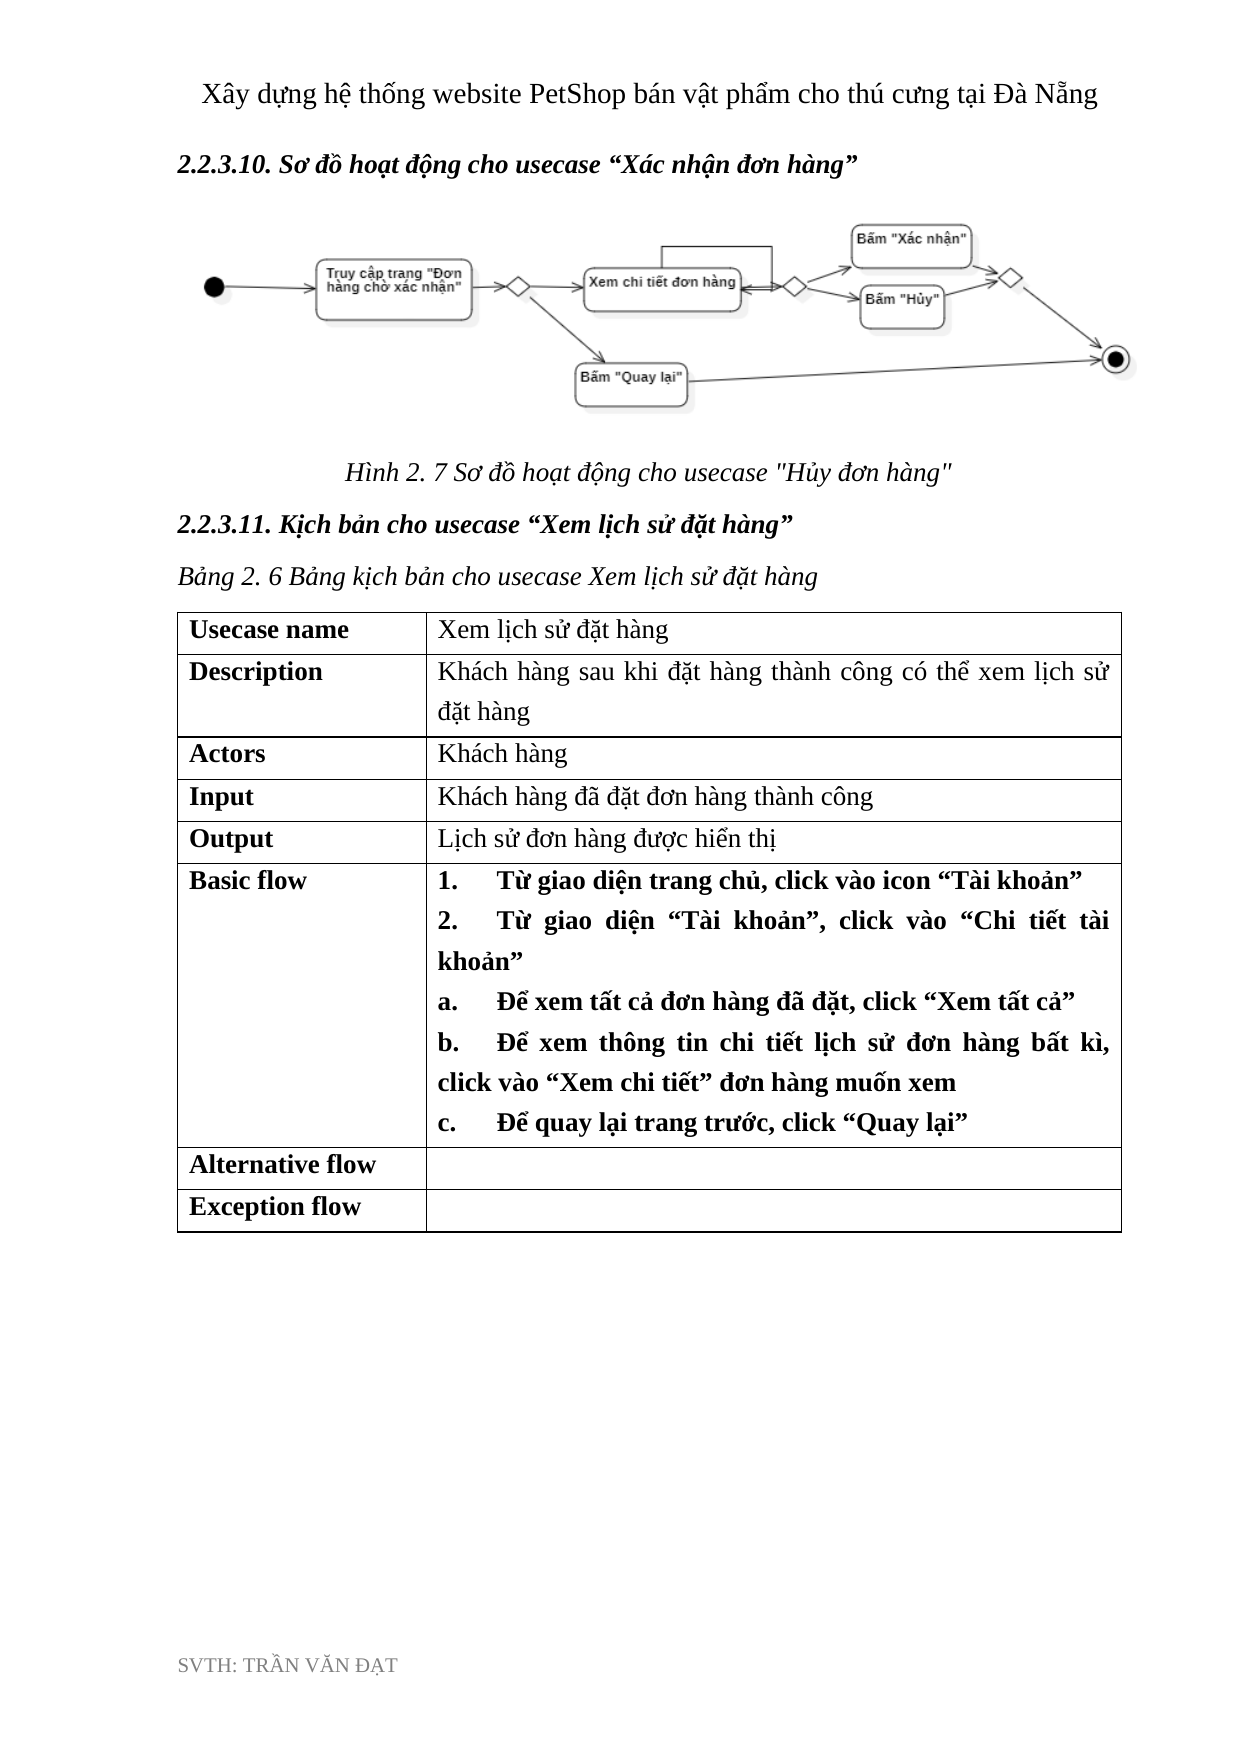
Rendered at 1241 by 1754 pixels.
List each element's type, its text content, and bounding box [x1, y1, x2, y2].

table_cell Description [178, 655, 426, 736]
text Bảng 2. 6 Bảng kịch bản cho usecase Xem lịch sử đặt hàng [177, 560, 1122, 591]
table_cell Alternative flow [178, 1148, 426, 1189]
table_cell [427, 1190, 1121, 1231]
table_cell Output [178, 822, 426, 863]
table_cell Từ giao diện trang chủ, click vào icon “Tài khoản” Từ giao diện “Tài khoản”, click vào “Chi tiết tài khoản” Để xem tất cả đơn hàng đã đặt, click “Xem tất cả” Để xem thông tin chi tiết lịch sử đơn hàng bất kì, click vào “Xem chi tiết” đơn hàng muốn xem Để quay lại trang trước, click “Quay lại” [427, 864, 1121, 1147]
table_cell Khách hàng [427, 738, 1121, 779]
table_cell Actors [178, 738, 426, 779]
table_cell Khách hàng sau khi đặt hàng thành công có thể xem lịch sử đặt hàng [427, 655, 1121, 736]
text 2.2.3.11. Kịch bản cho usecase “Xem lịch sử đặt hàng” [177, 508, 1122, 539]
subtitle 2.2.3.10. Sơ đồ hoạt động cho usecase “Xác nhận đơn hàng” [177, 148, 1122, 179]
table_cell Lịch sử đơn hàng được hiển thị [427, 822, 1121, 863]
table_header Xem lịch sử đặt hàng [427, 613, 1121, 654]
text Hình 2. 7 Sơ đồ hoạt động cho usecase "Hủy đơn hàng" [177, 456, 1122, 487]
picture [177, 188, 1153, 446]
table_cell Khách hàng đã đặt đơn hàng thành công [427, 780, 1121, 821]
table_cell Basic flow [178, 864, 426, 1147]
table_cell Input [178, 780, 426, 821]
table_cell Exception flow [178, 1190, 426, 1231]
table_cell [427, 1148, 1121, 1189]
table_header Usecase name [178, 613, 426, 654]
